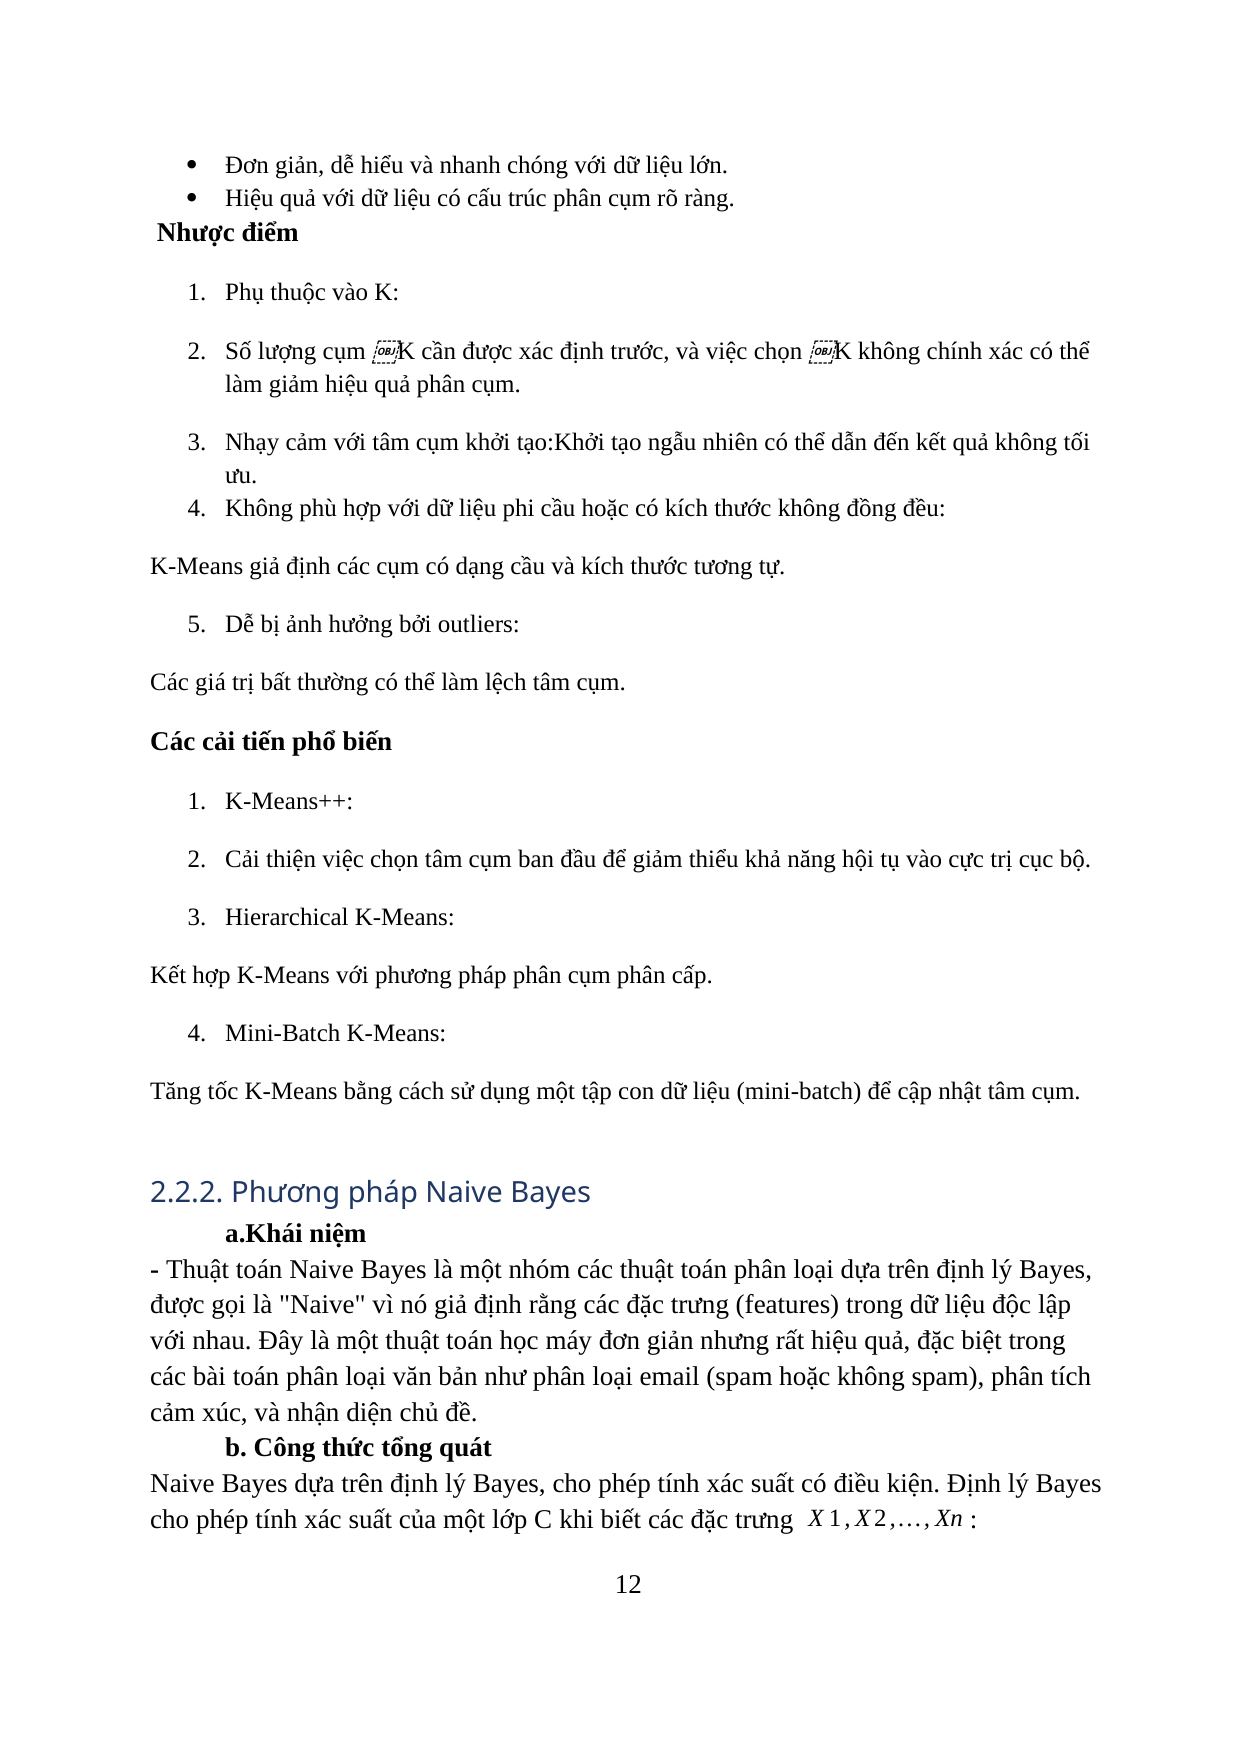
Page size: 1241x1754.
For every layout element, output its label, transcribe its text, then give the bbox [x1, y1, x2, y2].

text Nhược điểm [150, 216, 1107, 247]
text K-Means giả định các cụm có dạng cầu và kích thước tương tự. [150, 551, 1107, 580]
text Kết hợp K-Means với phương pháp phân cụm phân cấp. [150, 960, 1107, 989]
text a.Khái niệm [225, 1217, 1107, 1248]
text Tăng tốc K-Means bằng cách sử dụng một tập con dữ liệu (mini-batch) để cập nhật tâm cụm. [150, 1076, 1107, 1105]
list K-Means++: [187, 786, 1107, 815]
list Hierarchical K-Means: [187, 902, 1107, 931]
list Cải thiện việc chọn tâm cụm ban đầu để giảm thiểu khả năng hội tụ vào cực trị cục bộ. [187, 844, 1107, 873]
text Naive Bayes dựa trên định lý Bayes, cho phép tính xác suất có điều kiện. Định lý Bayes cho phép tính xác suất của một lớp C khi biết các đặc trưng : [150, 1467, 1107, 1534]
text Các giá trị bất thường có thể làm lệch tâm cụm. [150, 667, 1107, 696]
list Mini-Batch K-Means: [187, 1018, 1107, 1047]
list Dễ bị ảnh hưởng bởi outliers: [187, 609, 1107, 638]
list Số lượng cụm ￼K cần được xác định trước, và việc chọn ￼K không chính xác có thể làm giảm hiệu quả phân cụm. [187, 335, 1107, 398]
list Hiệu quả với dữ liệu có cấu trúc phân cụm rõ ràng. [187, 183, 1107, 212]
text Các cải tiến phổ biến [150, 725, 1107, 757]
subtitle 2.2.2. Phương pháp Naive Bayes [150, 1171, 1107, 1211]
list Không phù hợp với dữ liệu phi cầu hoặc có kích thước không đồng đều: [187, 493, 1107, 522]
text b. Công thức tổng quát [225, 1431, 1107, 1463]
list Nhạy cảm với tâm cụm khởi tạo:Khởi tạo ngẫu nhiên có thể dẫn đến kết quả không tối ưu. [187, 427, 1107, 489]
list Đơn giản, dễ hiểu và nhanh chóng với dữ liệu lớn. [187, 150, 1107, 179]
text - Thuật toán Naive Bayes là một nhóm các thuật toán phân loại dựa trên định lý Bayes, được gọi là "Naive" vì nó giả định rằng các đặc trưng (features) trong dữ liệu độc lập với nhau. Đây là một thuật toán học máy đơn giản nhưng rất hiệu quả, đặc biệt trong các bài toán phân loại văn bản như phân loại email (spam hoặc không spam), phân tích cảm xúc, và nhận diện chủ đề. [150, 1253, 1107, 1427]
list Phụ thuộc vào K: [187, 277, 1107, 306]
